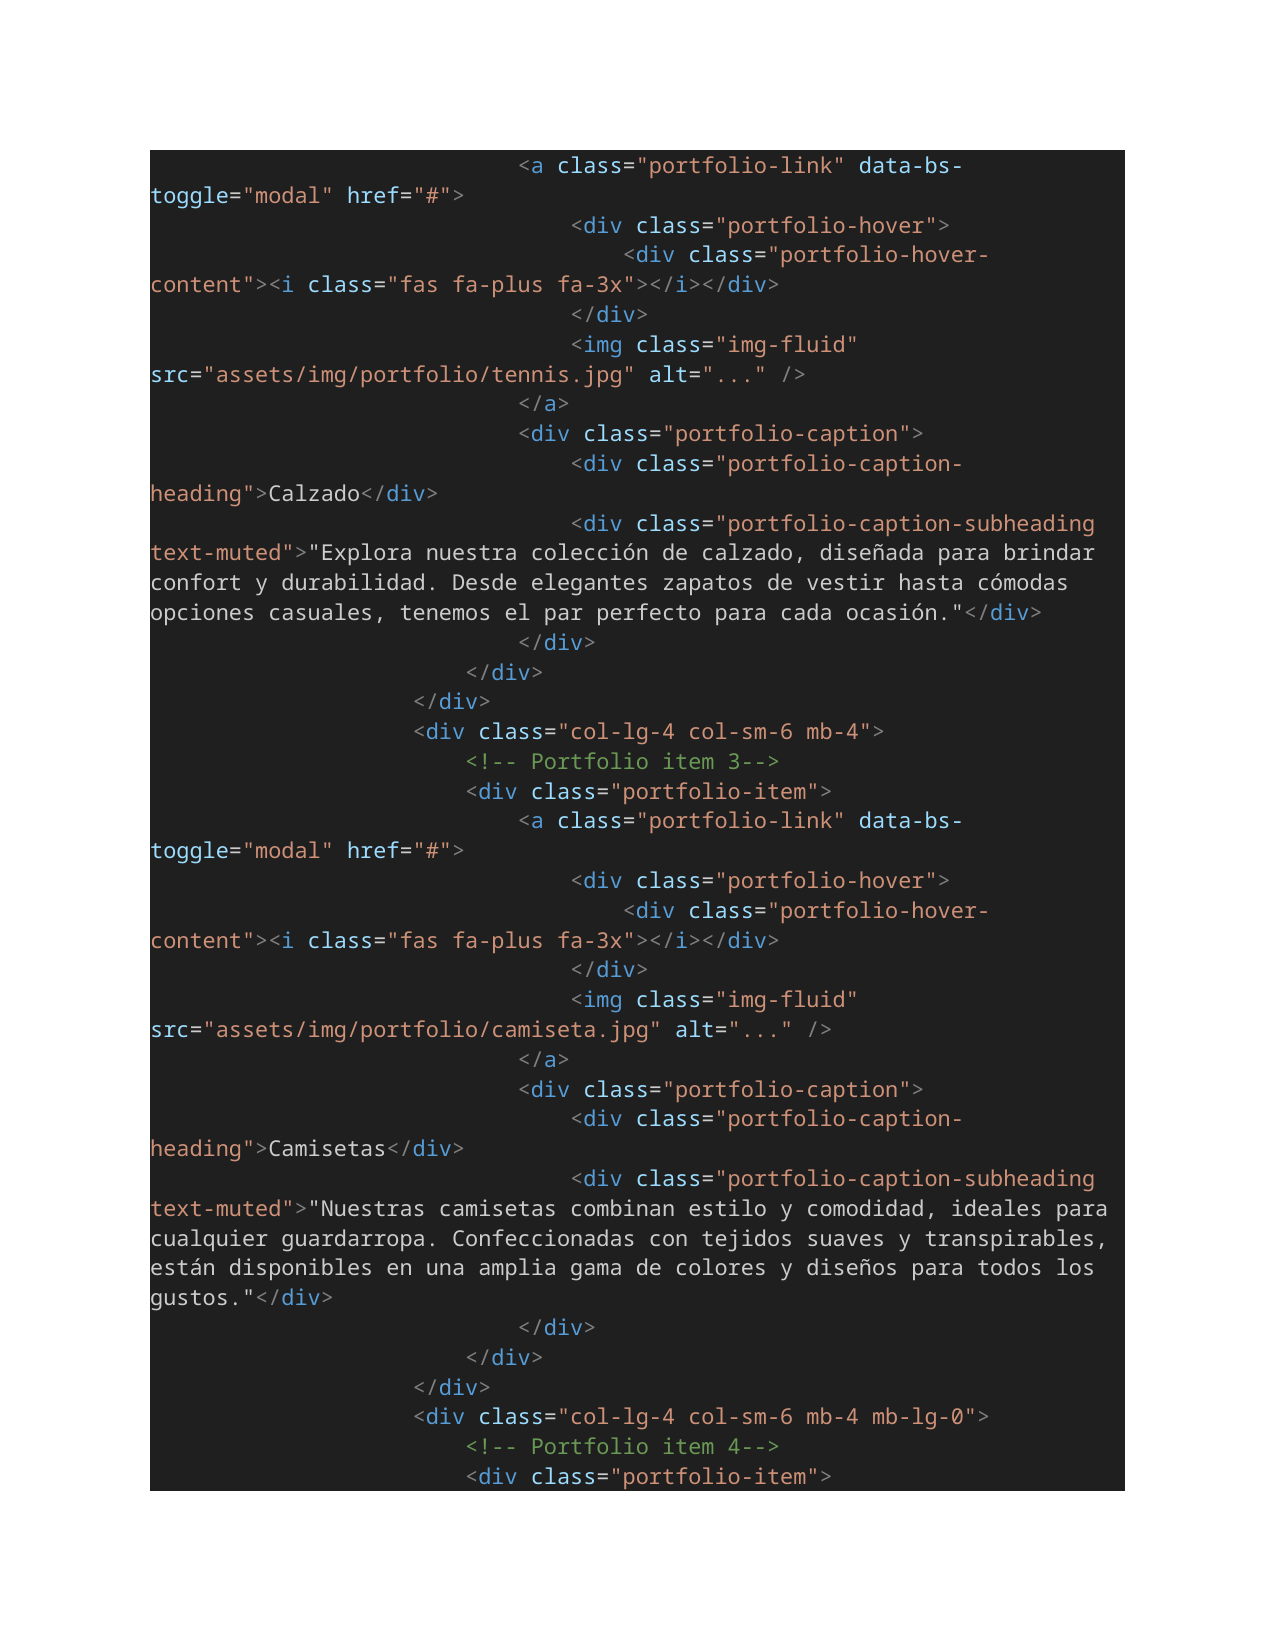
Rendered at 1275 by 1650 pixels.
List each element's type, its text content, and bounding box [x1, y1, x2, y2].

text <div class="portfolio-caption-subheading text-muted">"Nuestras camisetas combinan estilo y comodidad, ideales para cualquier guardarropa. Confeccionadas con tejidos suaves y transpirables, están disponibles en una amplia gama de colores y diseños para todos los gustos."</div> [150, 1163, 1125, 1312]
text <div class="portfolio-hover"> [150, 865, 1125, 895]
text <!-- Portfolio item 3--> [150, 746, 1125, 776]
text </div> [150, 1312, 1125, 1342]
text </a> [150, 1044, 1125, 1073]
text </div> [150, 299, 1125, 329]
text <img class="img-fluid" src="assets/img/portfolio/tennis.jpg" alt="..." /> [150, 329, 1125, 388]
text <img class="img-fluid" src="assets/img/portfolio/camiseta.jpg" alt="..." /> [150, 984, 1125, 1044]
text <div class="portfolio-hover"> [150, 209, 1125, 239]
text </div> [150, 1371, 1125, 1401]
text <div class="portfolio-hover-content"><i class="fas fa-plus fa-3x"></i></div> [150, 239, 1125, 299]
text <div class="col-lg-4 col-sm-6 mb-4 mb-lg-0"> [150, 1401, 1125, 1431]
text <div class="portfolio-item"> [150, 776, 1125, 805]
text <a class="portfolio-link" data-bs-toggle="modal" href="#"> [150, 805, 1125, 865]
text <div class="portfolio-hover-content"><i class="fas fa-plus fa-3x"></i></div> [150, 895, 1125, 954]
text <!-- Portfolio item 4--> [150, 1431, 1125, 1461]
text </div> [150, 656, 1125, 686]
text </div> [150, 686, 1125, 716]
text <div class="portfolio-caption-subheading text-muted">"Explora nuestra colección de calzado, diseñada para brindar confort y durabilidad. Desde elegantes zapatos de vestir hasta cómodas opciones casuales, tenemos el par perfecto para cada ocasión."</div> [150, 507, 1125, 627]
text </div> [150, 1342, 1125, 1371]
text </div> [150, 627, 1125, 656]
text <a class="portfolio-link" data-bs-toggle="modal" href="#"> [150, 150, 1125, 209]
text <div class="portfolio-caption"> [150, 1073, 1125, 1103]
text <div class="portfolio-caption-heading">Calzado</div> [150, 448, 1125, 507]
text </a> [150, 388, 1125, 418]
text <div class="portfolio-caption"> [150, 418, 1125, 448]
text <div class="col-lg-4 col-sm-6 mb-4"> [150, 716, 1125, 746]
text <div class="portfolio-caption-heading">Camisetas</div> [150, 1103, 1125, 1163]
text <div class="portfolio-item"> [150, 1461, 1125, 1491]
text </div> [150, 954, 1125, 984]
